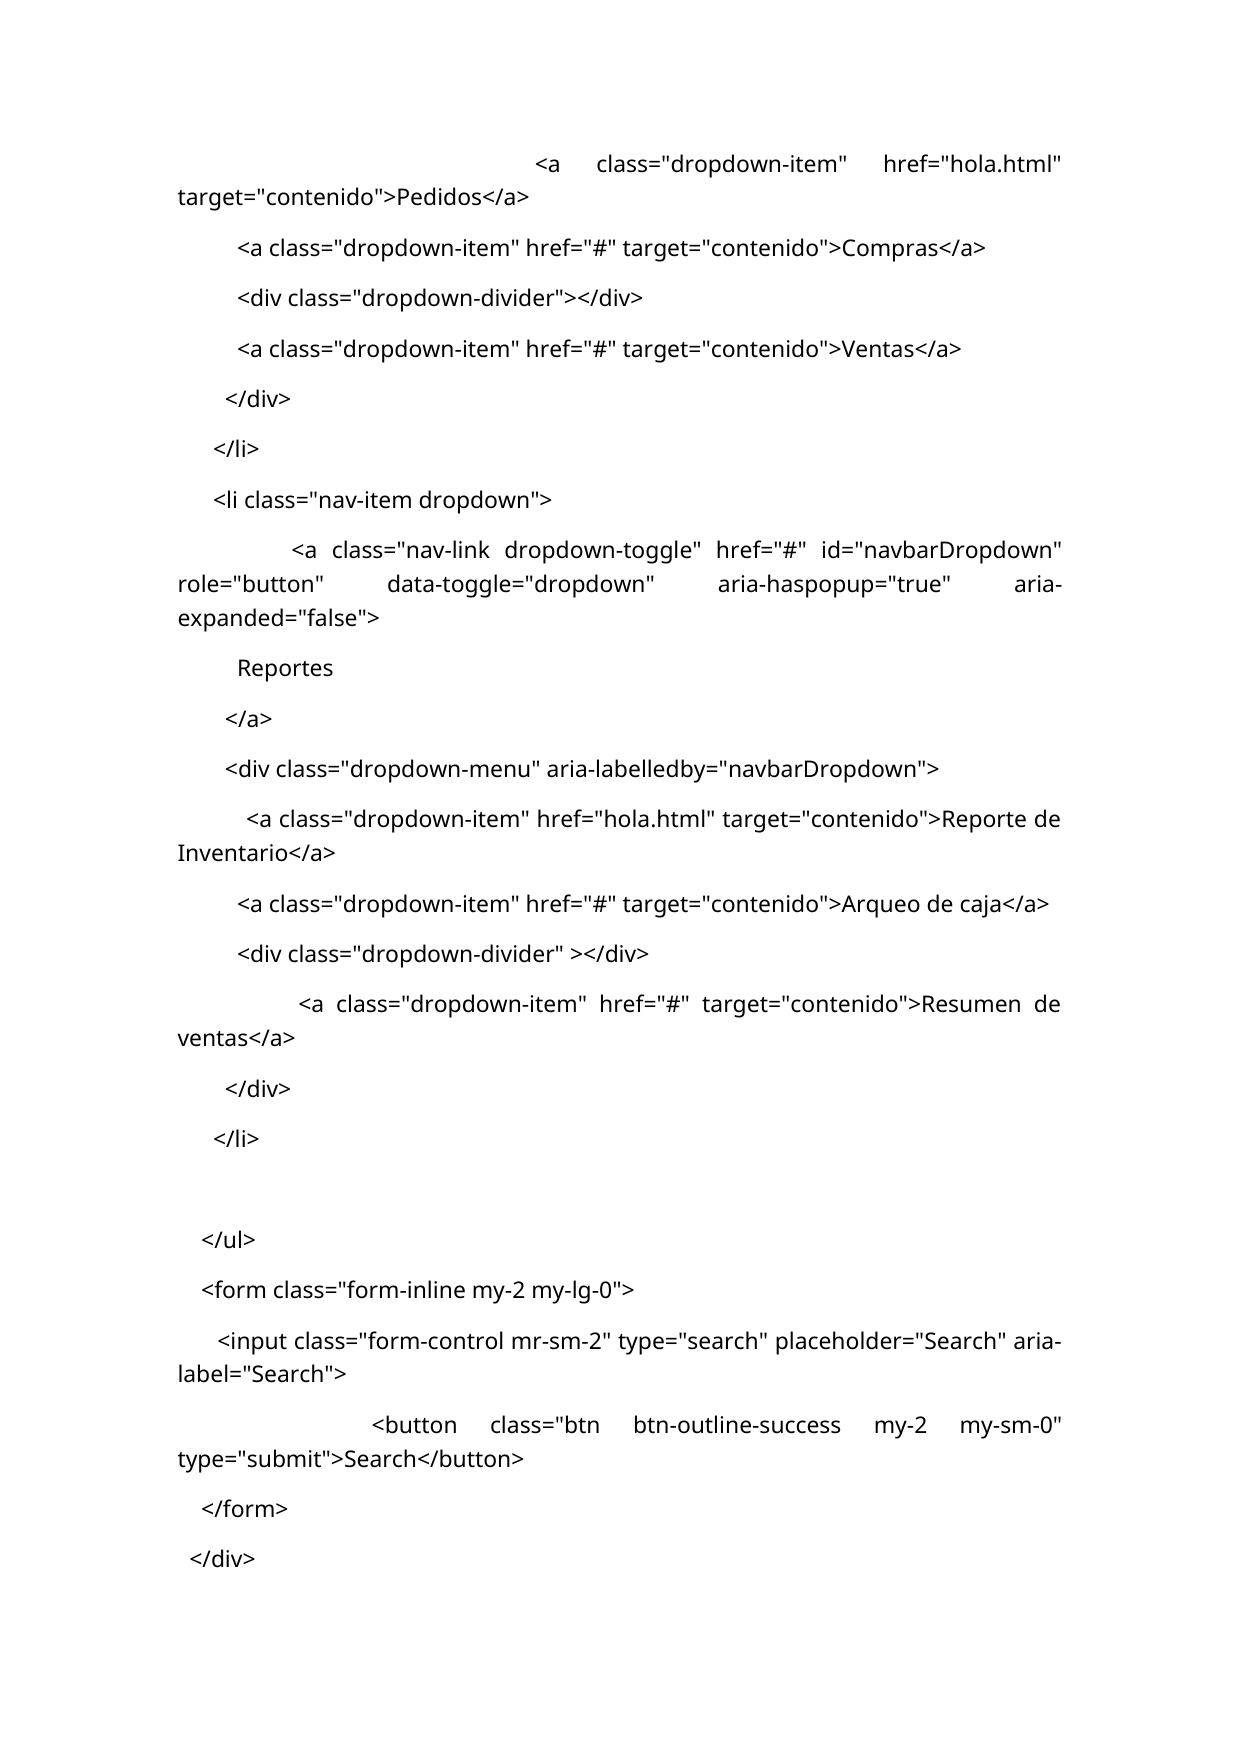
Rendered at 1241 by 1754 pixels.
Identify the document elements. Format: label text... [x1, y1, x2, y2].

text </li> [177, 433, 1063, 465]
text </div> [177, 1543, 1063, 1575]
text <a class="nav-link dropdown-toggle" href="#" id="navbarDropdown" role="button" data-toggle="dropdown" aria-haspopup="true" aria-expanded="false"> [177, 534, 1063, 633]
text <a class="dropdown-item" href="#" target="contenido">Resumen de ventas</a> [177, 988, 1063, 1053]
text <a class="dropdown-item" href="hola.html" target="contenido">Pedidos</a> [177, 148, 1063, 213]
text </div> [177, 1073, 1063, 1104]
text <li class="nav-item dropdown"> [177, 484, 1063, 515]
text </div> [177, 383, 1063, 414]
text <a class="dropdown-item" href="hola.html" target="contenido">Reporte de Inventario</a> [177, 803, 1063, 868]
text <div class="dropdown-menu" aria-labelledby="navbarDropdown"> [177, 753, 1063, 784]
text <a class="dropdown-item" href="#" target="contenido">Arqueo de caja</a> [177, 888, 1063, 919]
text <div class="dropdown-divider"></div> [177, 282, 1063, 313]
text <div class="dropdown-divider" ></div> [177, 938, 1063, 969]
text </a> [177, 703, 1063, 734]
text </ul> [177, 1224, 1063, 1255]
text </form> [177, 1493, 1063, 1524]
text <a class="dropdown-item" href="#" target="contenido">Compras</a> [177, 232, 1063, 263]
text Reportes [177, 652, 1063, 683]
text <button class="btn btn-outline-success my-2 my-sm-0" type="submit">Search</button> [177, 1409, 1063, 1474]
text <a class="dropdown-item" href="#" target="contenido">Ventas</a> [177, 333, 1063, 364]
text <form class="form-inline my-2 my-lg-0"> [177, 1274, 1063, 1306]
text <input class="form-control mr-sm-2" type="search" placeholder="Search" aria-label="Search"> [177, 1325, 1063, 1390]
text </li> [177, 1123, 1063, 1154]
